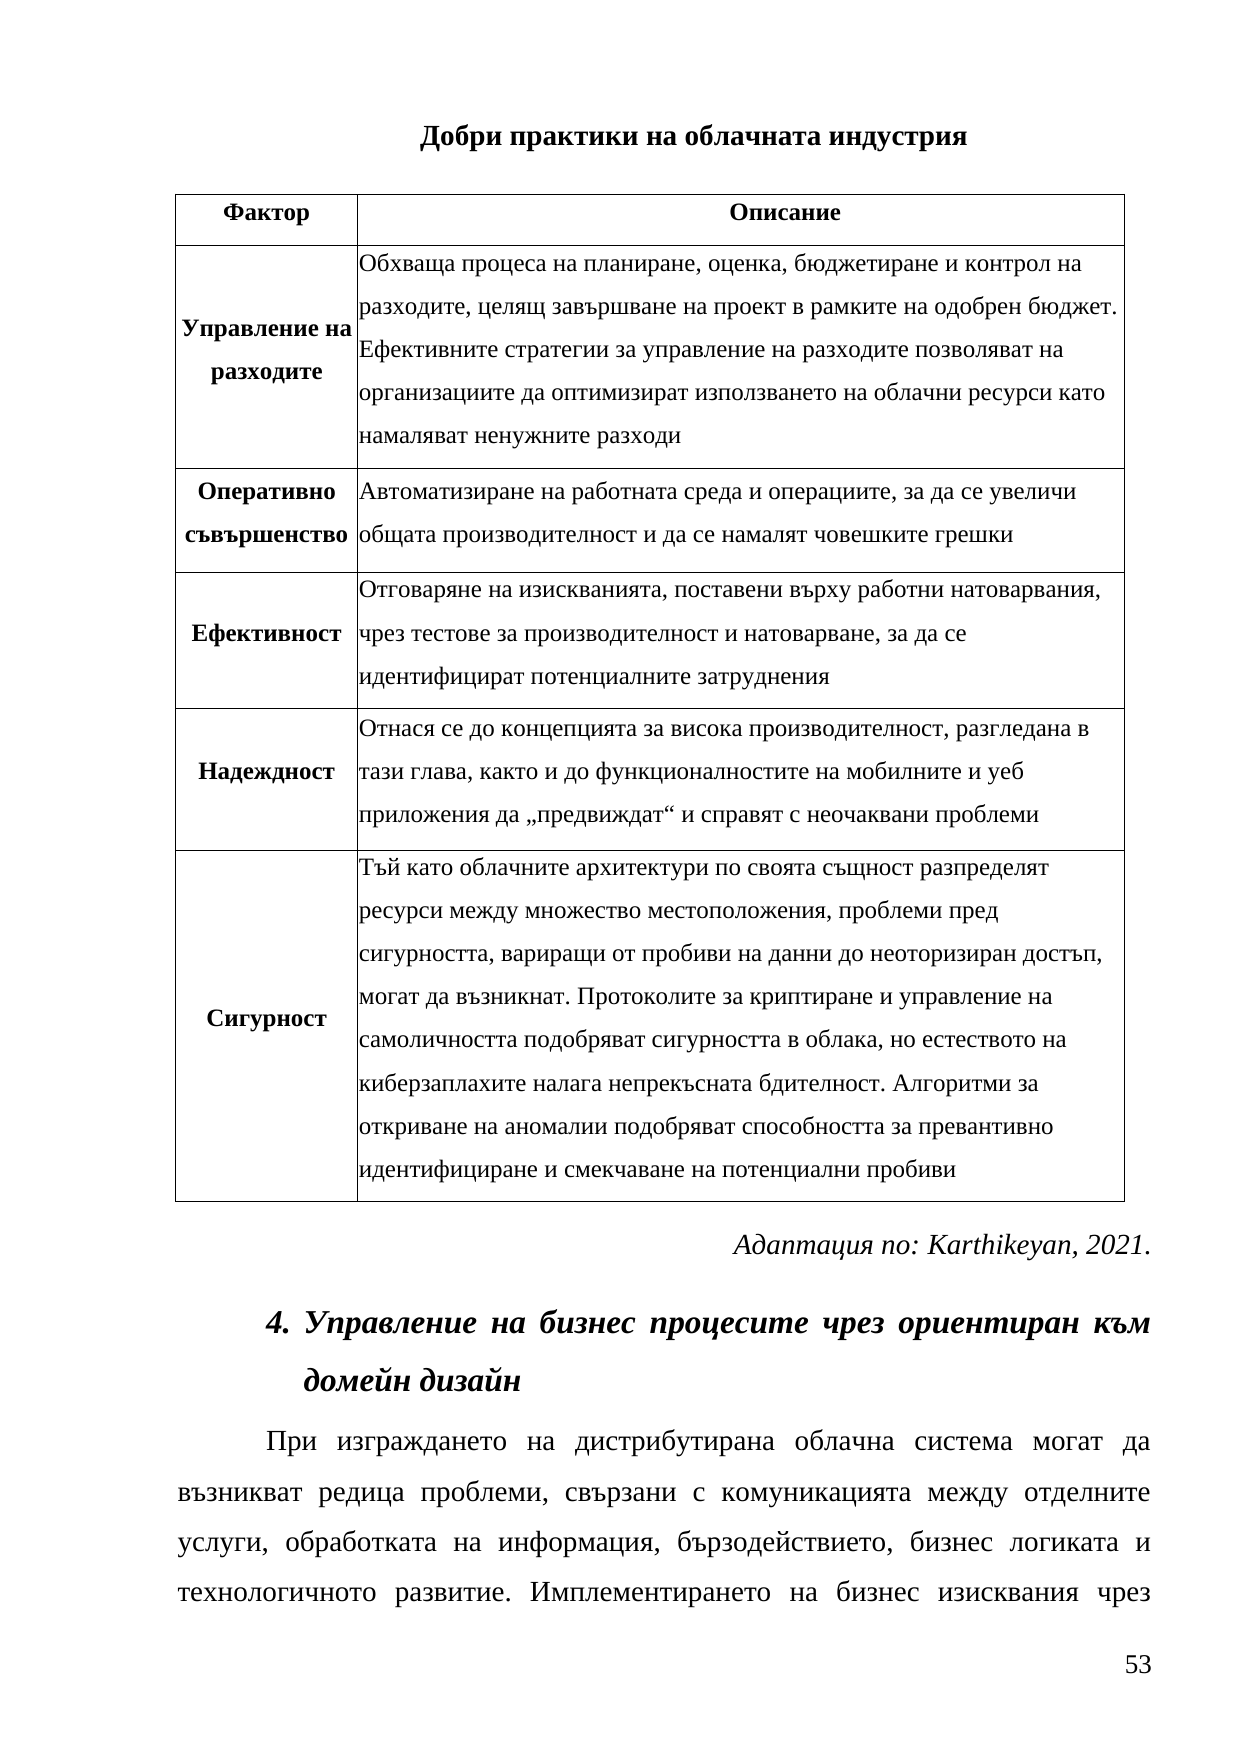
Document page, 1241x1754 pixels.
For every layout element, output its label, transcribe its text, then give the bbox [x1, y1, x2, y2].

table_cell Обхваща процеса на планиране, оценка, бюджетиране и контрол на разходите, целящ завършване на проект в рамките на одобрен бюджет. Ефективните стратегии за управление на разходите позволяват на организациите да оптимизират използването на облачни ресурси като намаляват ненужните разходи [358, 246, 1124, 467]
table_cell Сигурност [176, 851, 357, 1201]
table_cell Управление на разходите [176, 246, 357, 467]
title Адаптация по: Karthikeyan, 2021. [177, 1227, 1152, 1261]
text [177, 1423, 1152, 1608]
table_header Фактор [176, 195, 357, 245]
table_cell Надеждност [176, 709, 357, 849]
table_header Описание [358, 195, 1124, 245]
table_cell Отнася се до концепцията за висока производителност, разгледана в тази глава, както и до функционалностите на мобилните и уеб приложения да „предвиждат“ и справят с неочаквани проблеми [358, 709, 1124, 849]
table_cell Отговаряне на изискванията, поставени върху работни натоварвания, чрез тестове за производителност и натоварване, за да се идентифицират потенциалните затруднения [358, 573, 1124, 708]
table_cell Автоматизиране на работната среда и операциите, за да се увеличи общата производителност и да се намалят човешките грешки [358, 469, 1124, 572]
table_cell Оперативно съвършенство [176, 469, 357, 572]
subtitle Управление на бизнес процесите чрез ориентиран към домейн дизайн [266, 1302, 1152, 1398]
title Добри практики на облачната индустрия [177, 118, 1152, 152]
table_cell Ефективност [176, 573, 357, 708]
table_cell Тъй като облачните архитектури по своята същност разпределят ресурси между множество местоположения, проблеми пред сигурността, вариращи от пробиви на данни до неоторизиран достъп, могат да възникнат. Протоколите за криптиране и управление на самоличността подобряват сигурността в облака, но естеството на киберзаплахите налага непрекъсната бдителност. Алгоритми за откриване на аномалии подобряват способността за превантивно идентифициране и смекчаване на потенциални пробиви [358, 851, 1124, 1201]
